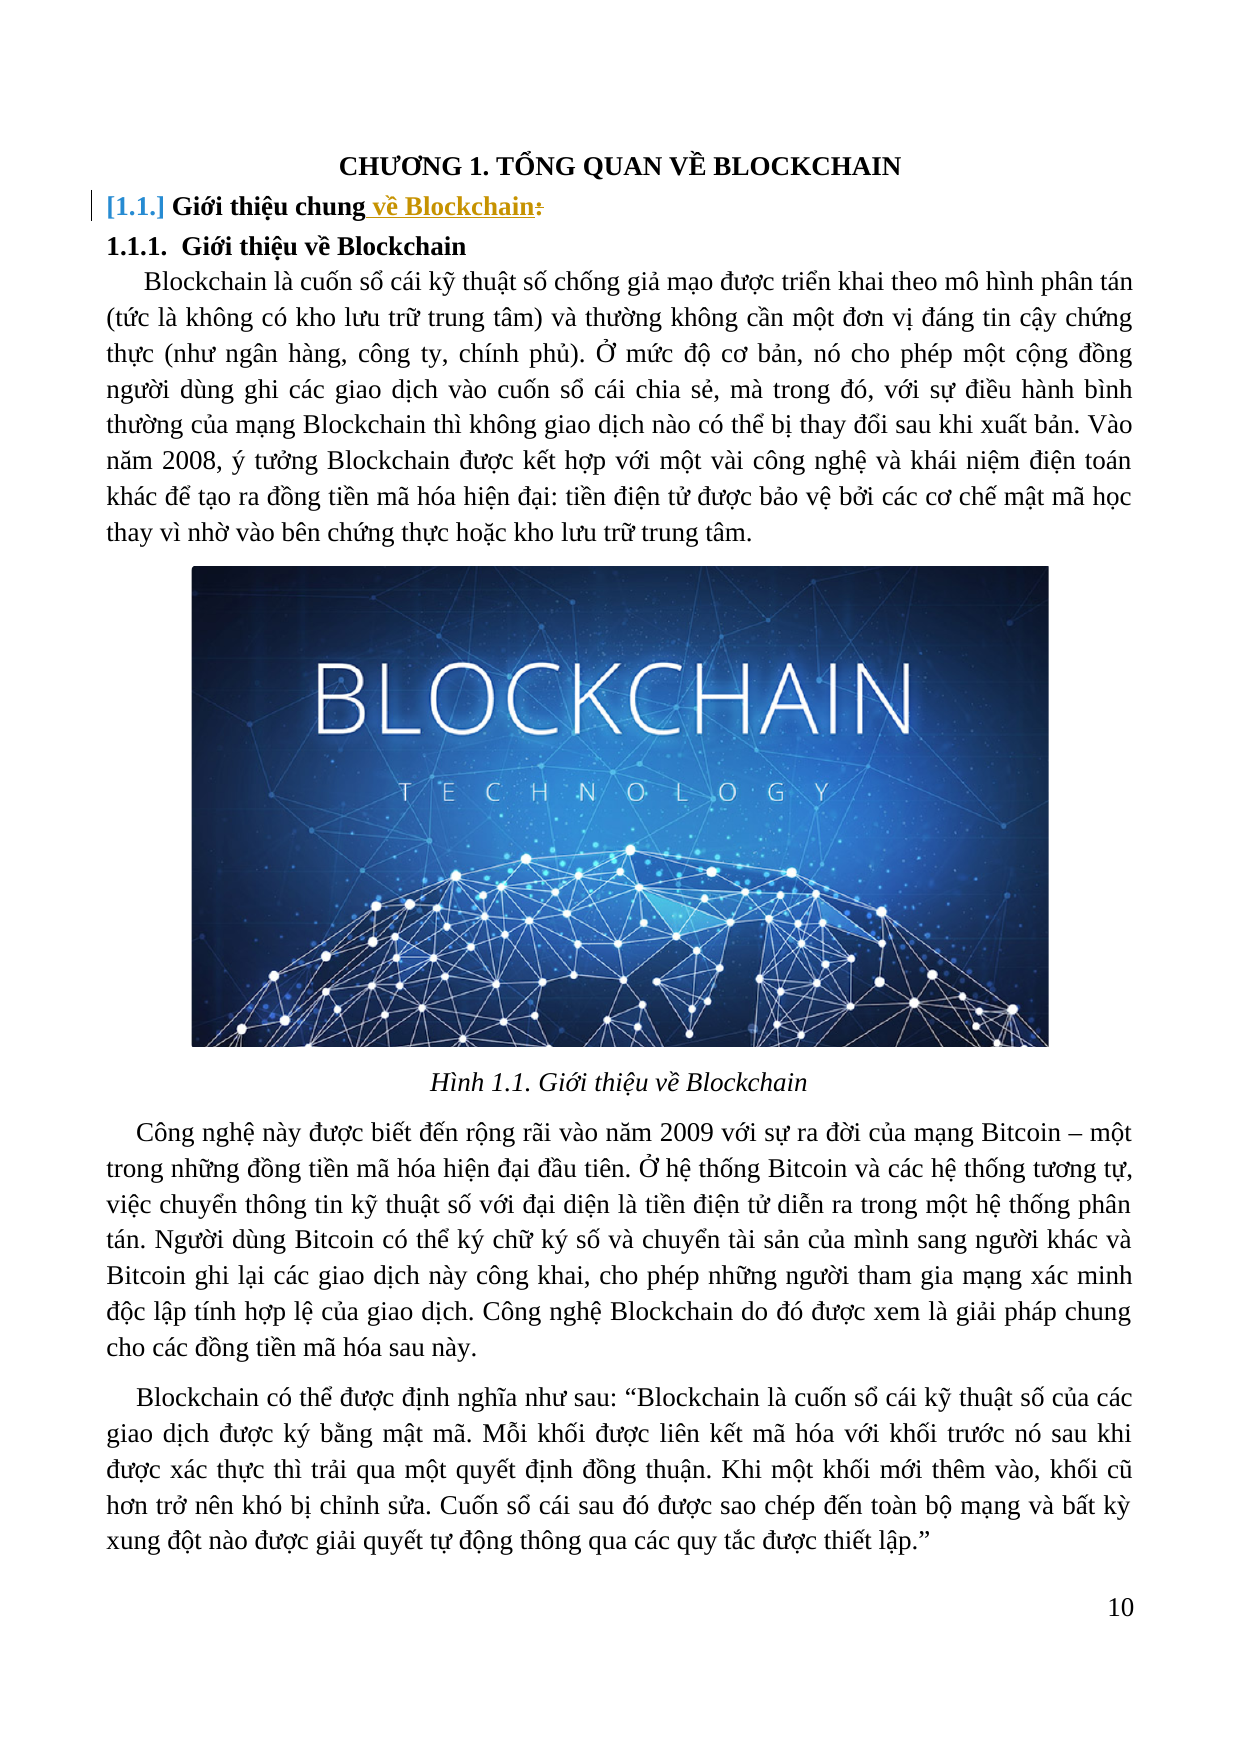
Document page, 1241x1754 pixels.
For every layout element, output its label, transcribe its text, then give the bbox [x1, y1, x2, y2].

subtitle CHƯƠNG 1. TỔNG QUAN VỀ BLOCKCHAIN [106, 150, 1134, 181]
picture [191, 566, 1049, 1047]
subtitle Giới thiệu chung [106, 190, 1134, 221]
text Hình 1.1. Giới thiệu về Blockchain [106, 1066, 1134, 1097]
text Blockchain có thể được định nghĩa như sau: “Blockchain là cuốn sổ cái kỹ thuật số của các giao dịch được ký bằng mật mã. Mỗi khối được liên kết mã hóa với khối trước nó sau khi được xác thực thì trải qua một quyết định đồng thuận. Khi một khối mới thêm vào, khối cũ hơn trở nên khó bị chỉnh sửa. Cuốn sổ cái sau đó được sao chép đến toàn bộ mạng và bất kỳ xung đột nào được giải quyết tự động thông qua các quy tắc được thiết lập.” [106, 1382, 1134, 1556]
text Blockchain là cuốn sổ cái kỹ thuật số chống giả mạo được triển khai theo mô hình phân tán (tức là không có kho lưu trữ trung tâm) và thường không cần một đơn vị đáng tin cậy chứng thực (như ngân hàng, công ty, chính phủ). Ở mức độ cơ bản, nó cho phép một cộng đồng người dùng ghi các giao dịch vào cuốn sổ cái chia sẻ, mà trong đó, với sự điều hành bình thường của mạng Blockchain thì không giao dịch nào có thể bị thay đổi sau khi xuất bản. Vào năm 2008, ý tưởng Blockchain được kết hợp với một vài công nghệ và khái niệm điện toán khác để tạo ra đồng tiền mã hóa hiện đại: tiền điện tử được bảo vệ bởi các cơ chế mật mã học thay vì nhờ vào bên chứng thực hoặc kho lưu trữ trung tâm. [106, 266, 1134, 547]
subtitle Giới thiệu về Blockchain [106, 230, 1134, 261]
text Công nghệ này được biết đến rộng rãi vào năm 2009 với sự ra đời của mạng Bitcoin – một trong những đồng tiền mã hóa hiện đại đầu tiên. Ở hệ thống Bitcoin và các hệ thống tương tự, việc chuyển thông tin kỹ thuật số với đại diện là tiền điện tử diễn ra trong một hệ thống phân tán. Người dùng Bitcoin có thể ký chữ ký số và chuyển tài sản của mình sang người khác và Bitcoin ghi lại các giao dịch này công khai, cho phép những người tham gia mạng xác minh độc lập tính hợp lệ của giao dịch. Công nghệ Blockchain do đó được xem là giải pháp chung cho các đồng tiền mã hóa sau này. [106, 1116, 1134, 1362]
